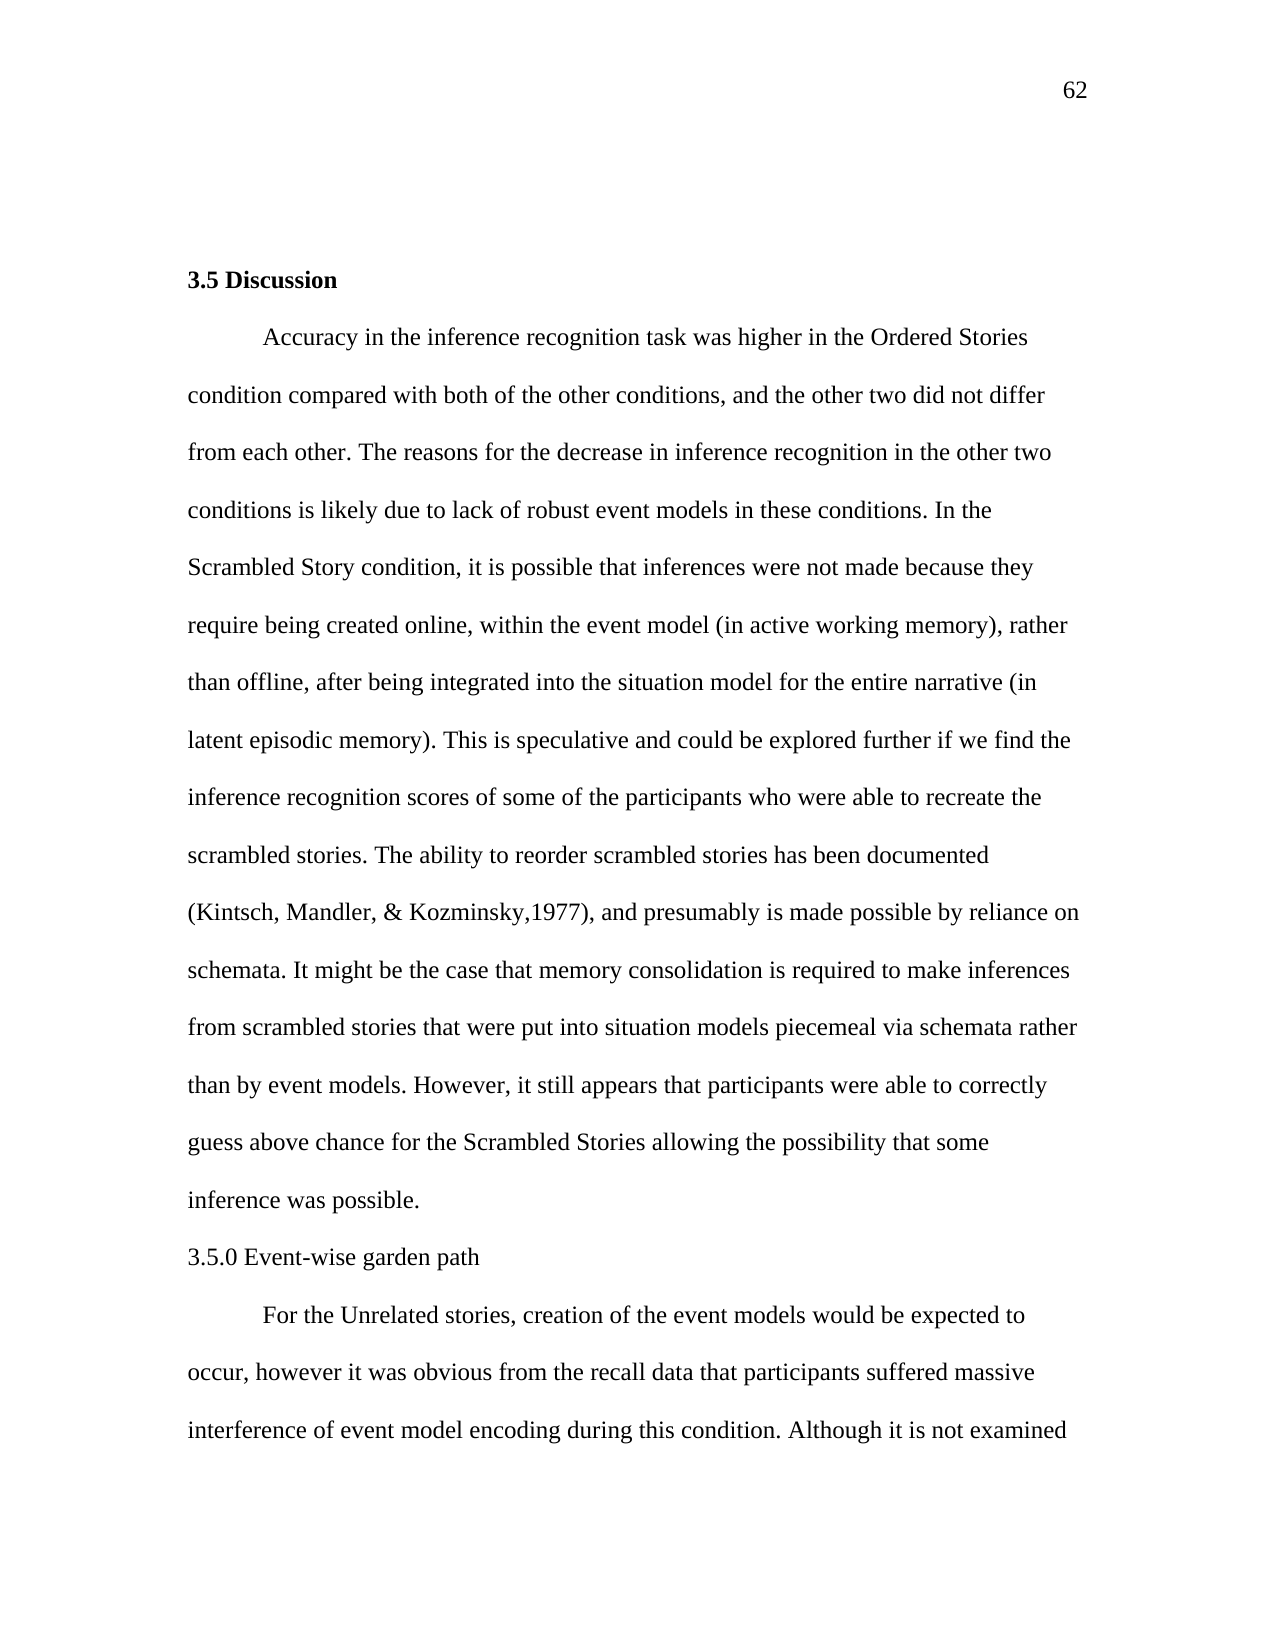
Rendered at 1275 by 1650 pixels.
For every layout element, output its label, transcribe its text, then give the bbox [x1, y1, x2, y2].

subtitle 3.5.0 Event-wise garden path [187, 1242, 1087, 1271]
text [187, 1300, 1087, 1444]
subtitle 3.5 Discussion [187, 265, 1087, 294]
text Accuracy in the inference recognition task was higher in the Ordered Stories condition compared with both of the other conditions, and the other two did not differ from each other. The reasons for the decrease in inference recognition in the other two conditions is likely due to lack of robust event models in these conditions. In the Scrambled Story condition, it is possible that inferences were not made because they require being created online, within the event model (in active working memory), rather than offline, after being integrated into the situation model for the entire narrative (in latent episodic memory). This is speculative and could be explored further if we find the inference recognition scores of some of the participants who were able to recreate the scrambled stories. The ability to reorder scrambled stories has been documented (Kintsch, Mandler, & Kozminsky,1977), and presumably is made possible by reliance on schemata. It might be the case that memory consolidation is required to make inferences from scrambled stories that were put into situation models piecemeal via schemata rather than by event models. However, it still appears that participants were able to correctly guess above chance for the Scrambled Stories allowing the possibility that some inference was possible. [187, 322, 1087, 1214]
